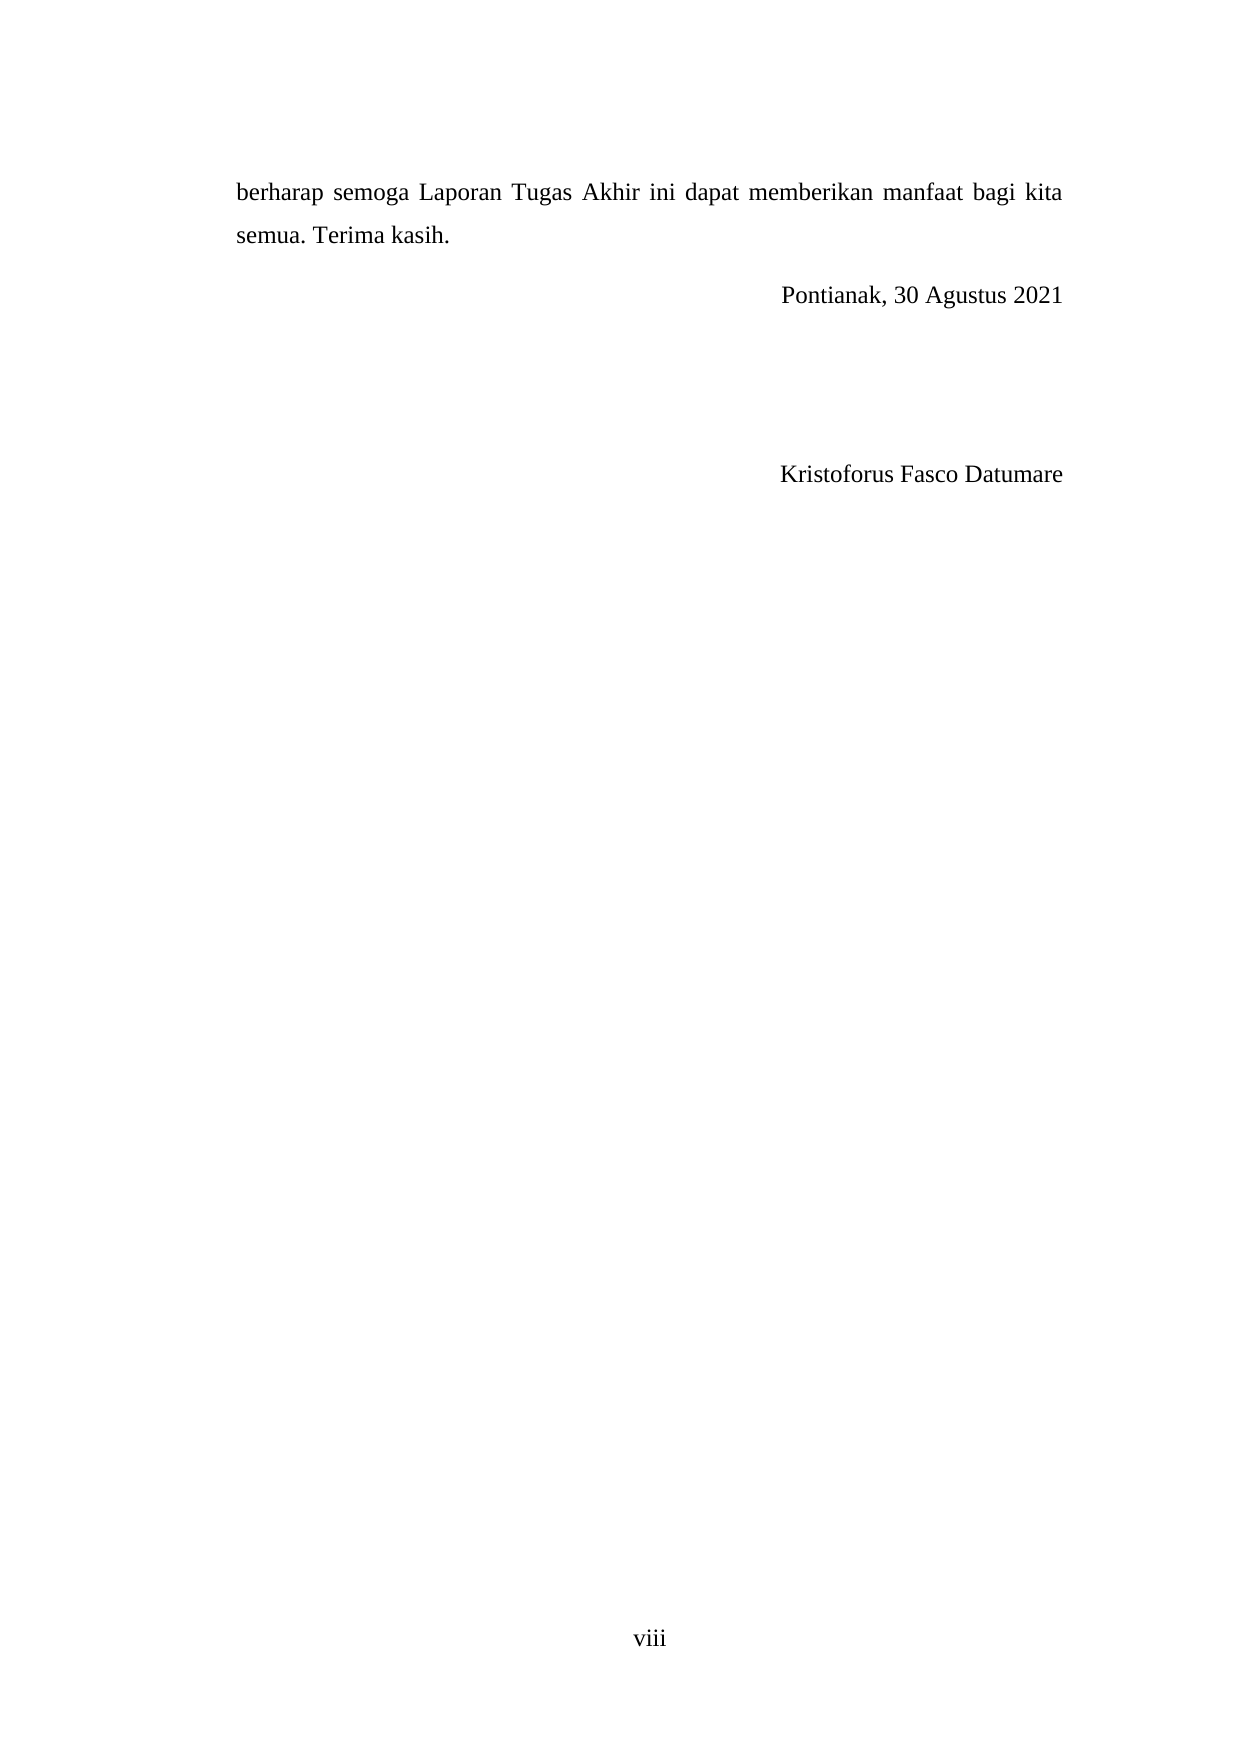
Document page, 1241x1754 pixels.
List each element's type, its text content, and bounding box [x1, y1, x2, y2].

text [236, 177, 1063, 249]
text Kristoforus Fasco Datumare [236, 459, 1063, 488]
text Pontianak, 30 Agustus 2021 [236, 280, 1063, 309]
